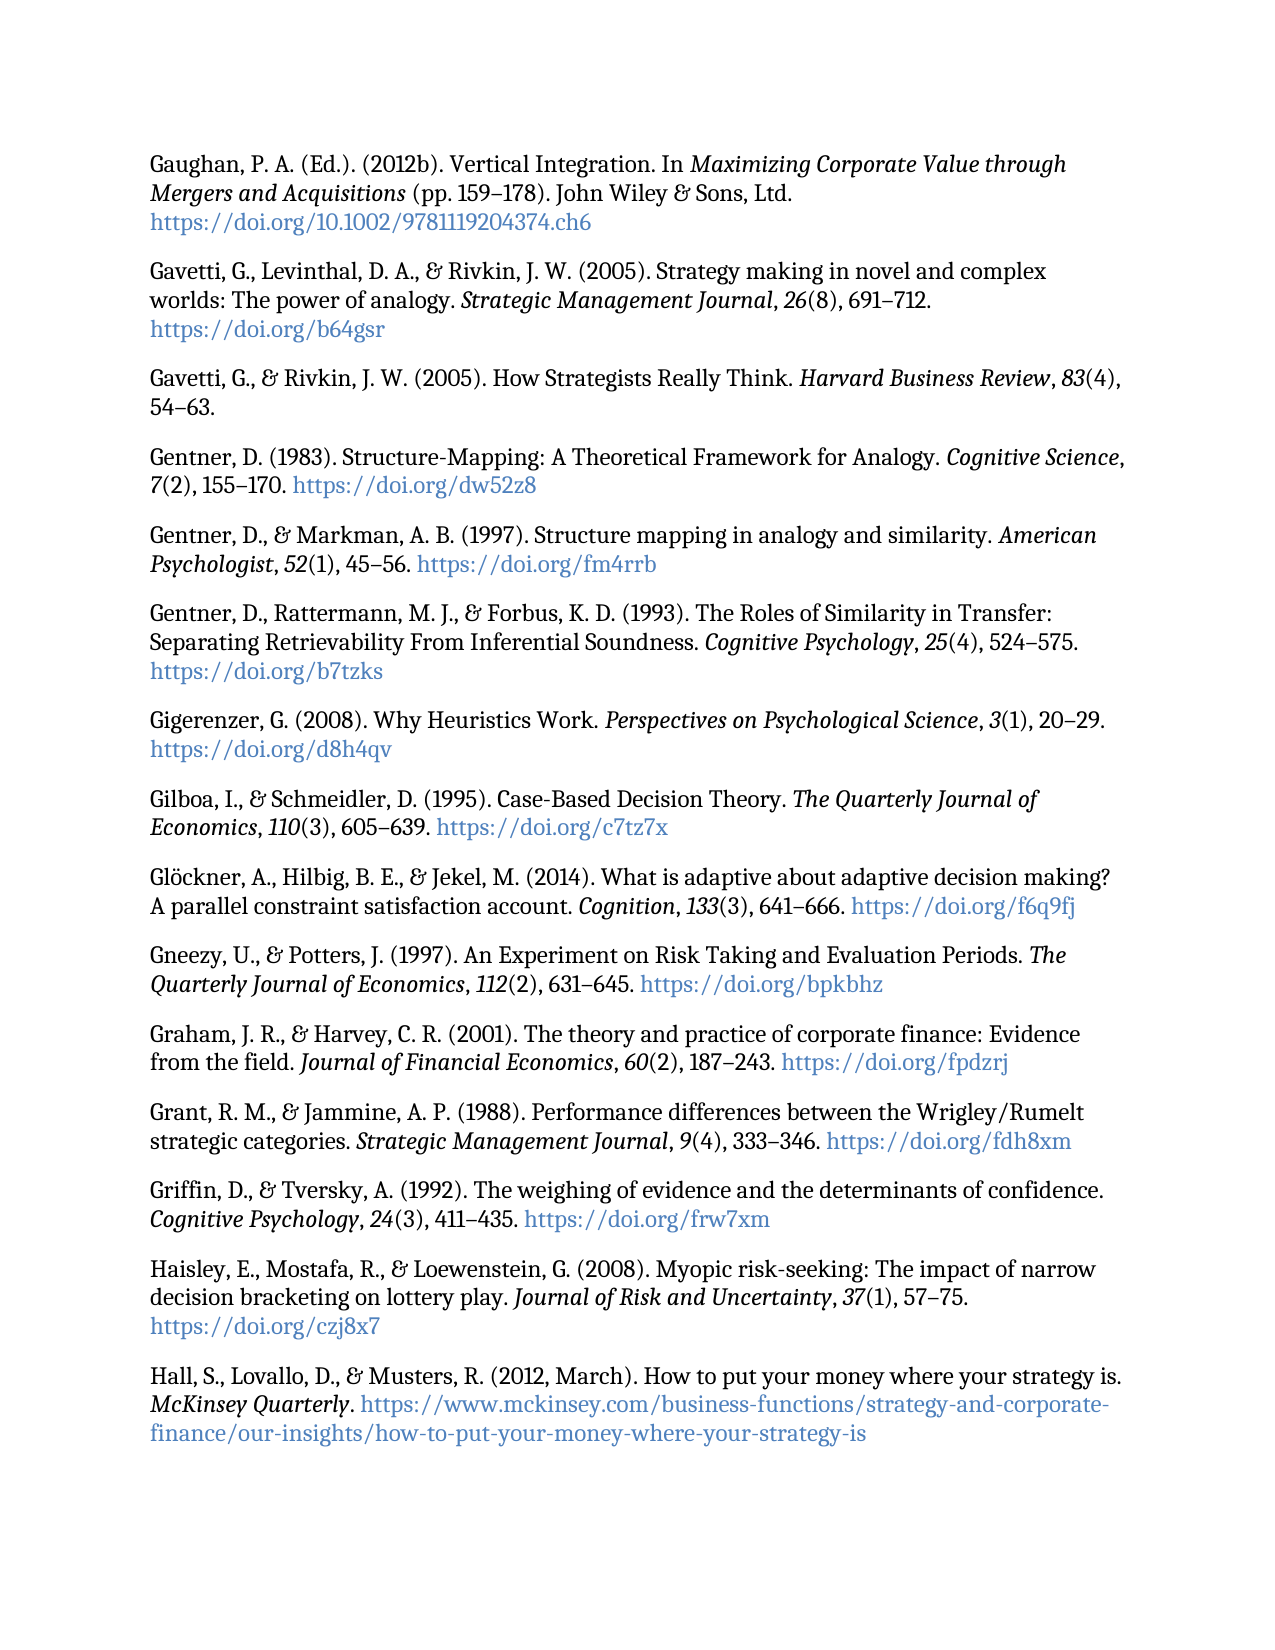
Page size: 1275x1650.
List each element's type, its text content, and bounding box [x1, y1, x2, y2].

text Hall, S., Lovallo, D., & Musters, R. (2012, March). How to put your money where your strategy is. McKinsey Quarterly. https://www.mckinsey.com/business-functions/strategy-and-corporate-finance/our-insights/how-to-put-your-money-where-your-strategy-is [150, 1362, 1125, 1448]
text Gentner, D., & Markman, A. B. (1997). Structure mapping in analogy and similarity. American Psychologist, 52(1), 45–56. https://doi.org/fm4rrb [150, 521, 1125, 578]
text Griffin, D., & Tversky, A. (1992). The weighing of evidence and the determinants of confidence. Cognitive Psychology, 24(3), 411–435. https://doi.org/frw7xm [150, 1176, 1125, 1234]
text Haisley, E., Mostafa, R., & Loewenstein, G. (2008). Myopic risk-seeking: The impact of narrow decision bracketing on lottery play. Journal of Risk and Uncertainty, 37(1), 57–75. https://doi.org/czj8x7 [150, 1254, 1125, 1341]
text Gneezy, U., & Potters, J. (1997). An Experiment on Risk Taking and Evaluation Periods. The Quarterly Journal of Economics, 112(2), 631–645. https://doi.org/bpkbhz [150, 941, 1125, 999]
text Gilboa, I., & Schmeidler, D. (1995). Case-Based Decision Theory. The Quarterly Journal of Economics, 110(3), 605–639. https://doi.org/c7tz7x [150, 784, 1125, 842]
text Graham, J. R., & Harvey, C. R. (2001). The theory and practice of corporate finance: Evidence from the field. Journal of Financial Economics, 60(2), 187–243. https://doi.org/fpdzrj [150, 1019, 1125, 1077]
text Glöckner, A., Hilbig, B. E., & Jekel, M. (2014). What is adaptive about adaptive decision making? A parallel constraint satisfaction account. Cognition, 133(3), 641–666. https://doi.org/f6q9fj [150, 863, 1125, 920]
text Gavetti, G., & Rivkin, J. W. (2005). How Strategists Really Think. Harvard Business Review, 83(4), 54–63. [150, 364, 1125, 422]
text Gentner, D. (1983). Structure-Mapping: A Theoretical Framework for Analogy. Cognitive Science, 7(2), 155–170. https://doi.org/dw52z8 [150, 442, 1125, 500]
text Gigerenzer, G. (2008). Why Heuristics Work. Perspectives on Psychological Science, 3(1), 20–29. https://doi.org/d8h4qv [150, 706, 1125, 764]
text Grant, R. M., & Jammine, A. P. (1988). Performance differences between the Wrigley/Rumelt strategic categories. Strategic Management Journal, 9(4), 333–346. https://doi.org/fdh8xm [150, 1098, 1125, 1155]
text Gaughan, P. A. (Ed.). (2012b). Vertical Integration. In Maximizing Corporate Value through Mergers and Acquisitions (pp. 159–178). John Wiley & Sons, Ltd. https://doi.org/10.1002/9781119204374.ch6 [150, 150, 1125, 236]
text Gavetti, G., Levinthal, D. A., & Rivkin, J. W. (2005). Strategy making in novel and complex worlds: The power of analogy. Strategic Management Journal, 26(8), 691–712. https://doi.org/b64gsr [150, 257, 1125, 343]
text Gentner, D., Rattermann, M. J., & Forbus, K. D. (1993). The Roles of Similarity in Transfer: Separating Retrievability From Inferential Soundness. Cognitive Psychology, 25(4), 524–575. https://doi.org/b7tzks [150, 599, 1125, 685]
